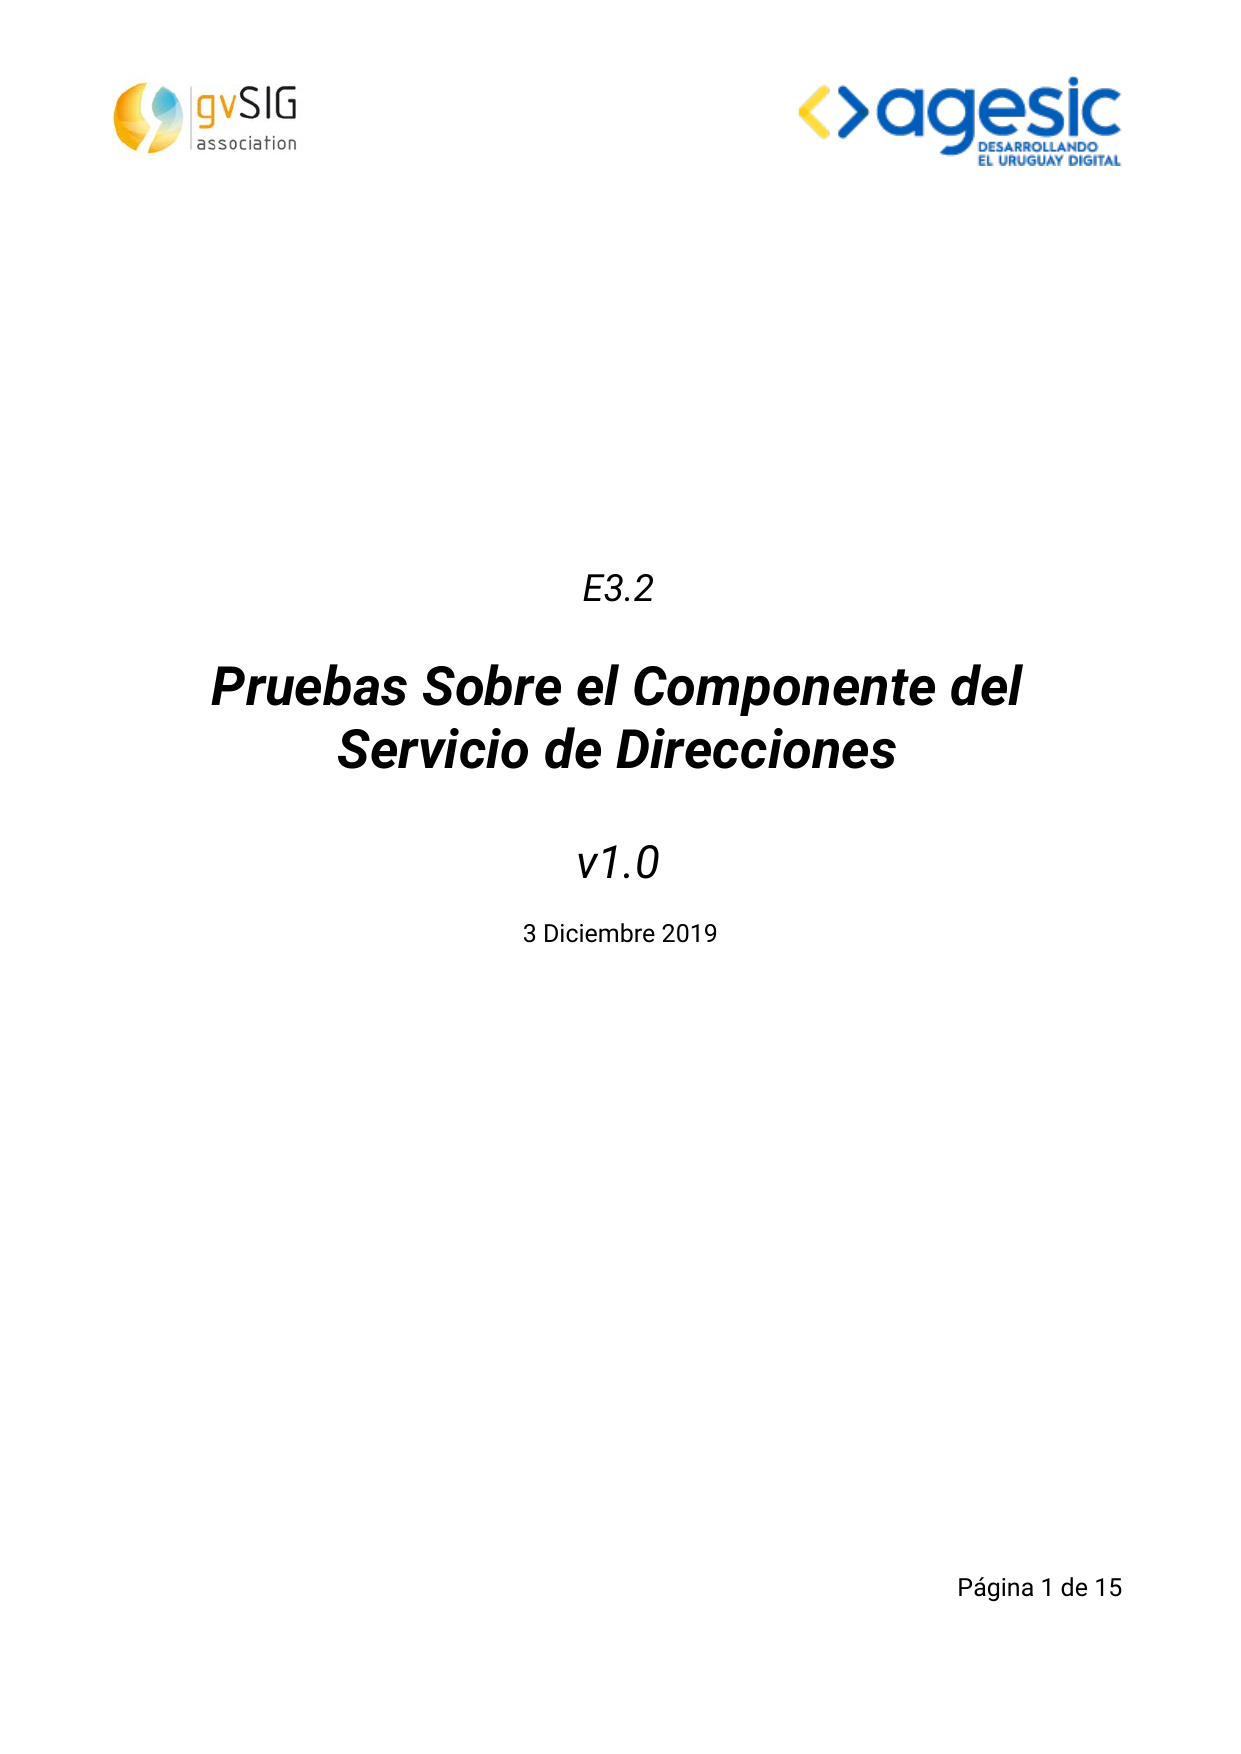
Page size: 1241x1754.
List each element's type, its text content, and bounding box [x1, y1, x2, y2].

text 3 Diciembre 2019 [118, 919, 1122, 948]
text E3.2 [118, 567, 1122, 611]
picture [97, 69, 312, 167]
picture [798, 76, 1122, 166]
text v1.0 [118, 836, 1122, 889]
text Pruebas Sobre el Componente del Servicio de Direcciones [118, 655, 1122, 782]
